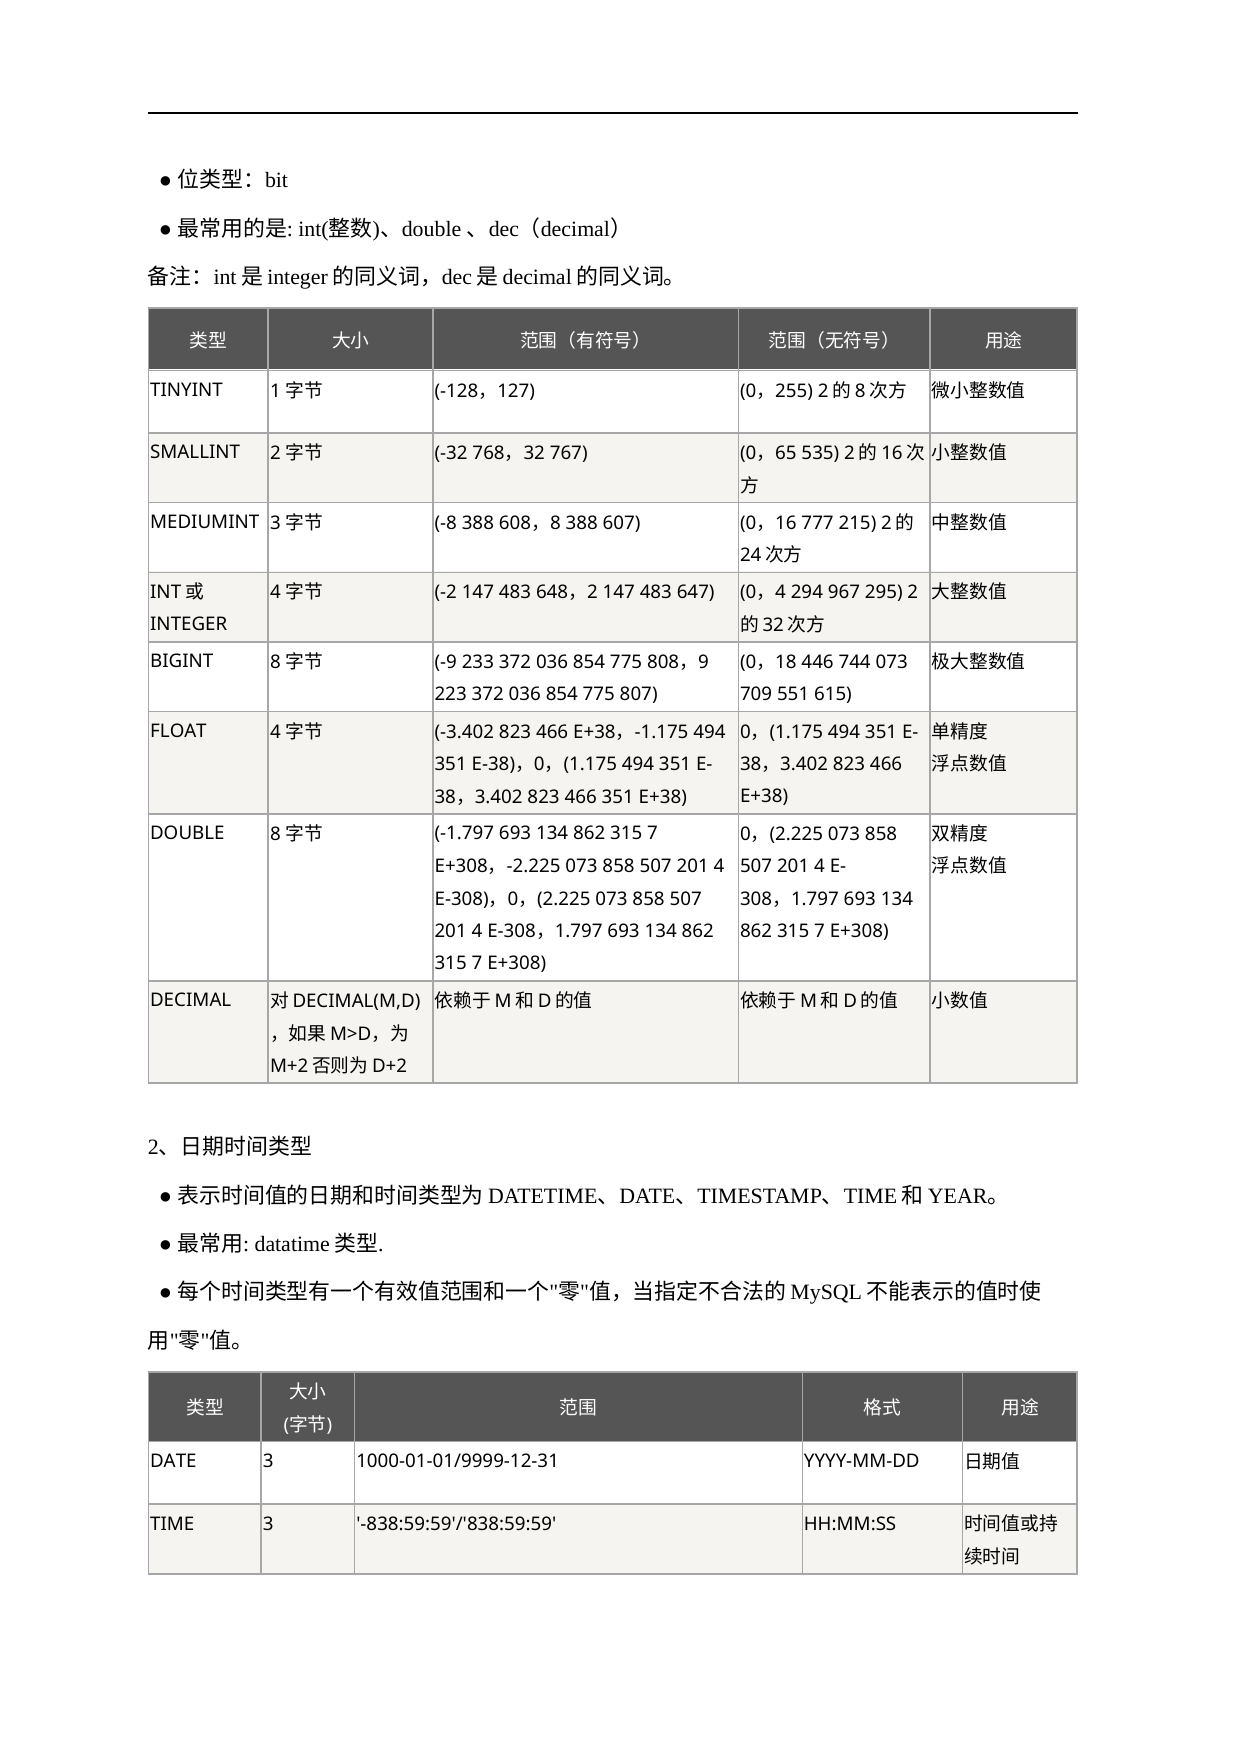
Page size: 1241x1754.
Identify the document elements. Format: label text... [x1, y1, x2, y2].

text ● 位类型：bit [148, 162, 1078, 194]
table_cell 日期值 [963, 1442, 1076, 1503]
text 2、日期时间类型 [148, 1129, 1078, 1161]
table_cell DOUBLE [149, 815, 267, 980]
table_header 范围 [355, 1373, 802, 1441]
table_cell '-838:59:59'/'838:59:59' [355, 1505, 802, 1573]
table_cell 3 [262, 1442, 354, 1503]
table_header 大小 [269, 309, 432, 369]
table_header 类型 [149, 309, 267, 369]
text ● 最常用的是: int(整数)、double 、dec（decimal） [148, 210, 1078, 243]
table_cell 单精度 浮点数值 [931, 712, 1076, 813]
table_cell 极大整数值 [931, 643, 1076, 711]
table_header 范围（有符号） [434, 309, 738, 369]
table_cell YYYY-MM-DD [803, 1442, 962, 1503]
text ● 每个时间类型有一个有效值范围和一个"零"值，当指定不合法的MySQL不能表示的值时使用"零"值。 [148, 1274, 1078, 1355]
table_cell 0，(1.175 494 351 E-38，3.402 823 466 E+38) [739, 712, 929, 813]
table_cell HH:MM:SS [803, 1505, 962, 1573]
table_cell BIGINT [149, 643, 267, 711]
table_cell (0，18 446 744 073 709 551 615) [739, 643, 929, 711]
table_cell 8 字节 [269, 815, 432, 980]
text 备注：int是integer的同义词，dec是decimal的同义词。 [148, 259, 1078, 291]
text ● 最常用: datatime类型. [148, 1226, 1078, 1258]
table_cell 小数值 [931, 982, 1076, 1082]
table_cell DATE [149, 1442, 260, 1503]
table_header 类型 [149, 1373, 260, 1441]
table_cell 1000-01-01/9999-12-31 [355, 1442, 802, 1503]
table_cell 0，(2.225 073 858 507 201 4 E-308，1.797 693 134 862 315 7 E+308) [739, 815, 929, 980]
table_cell (0，255) 2的8次方 [739, 371, 929, 432]
table_cell 大整数值 [931, 573, 1076, 641]
table_cell (-2 147 483 648，2 147 483 647) [434, 573, 738, 641]
table_cell 1 字节 [269, 371, 432, 432]
table_cell DECIMAL [149, 982, 267, 1082]
table_cell 依赖于M和D的值 [739, 982, 929, 1082]
table_cell 4 字节 [269, 712, 432, 813]
table_header 范围（无符号） [739, 309, 929, 369]
table_cell FLOAT [149, 712, 267, 813]
table_cell 中整数值 [931, 503, 1076, 571]
table_cell (-3.402 823 466 E+38，-1.175 494 351 E-38)，0，(1.175 494 351 E-38，3.402 823 466 351 E+38) [434, 712, 738, 813]
table_cell TINYINT [149, 371, 267, 432]
table_cell 3 [262, 1505, 354, 1573]
table_cell (-128，127) [434, 371, 738, 432]
table_cell (-1.797 693 134 862 315 7 E+308，-2.225 073 858 507 201 4 E-308)，0，(2.225 073 858 507 201 4 E-308，1.797 693 134 862 315 7 E+308) [434, 815, 738, 980]
table_cell INT或INTEGER [149, 573, 267, 641]
table_cell (-9 233 372 036 854 775 808，9 223 372 036 854 775 807) [434, 643, 738, 711]
table_header 用途 [963, 1373, 1076, 1441]
table_cell 对DECIMAL(M,D) ，如果M>D，为M+2否则为D+2 [269, 982, 432, 1082]
table_cell 4 字节 [269, 573, 432, 641]
table_cell (0，4 294 967 295) 2的32次方 [739, 573, 929, 641]
text ● 表示时间值的日期和时间类型为DATETIME、DATE、TIMESTAMP、TIME和YEAR。 [148, 1177, 1078, 1210]
table_cell 3 字节 [269, 503, 432, 571]
table_cell (0，16 777 215) 2的24次方 [739, 503, 929, 571]
table_cell MEDIUMINT [149, 503, 267, 571]
table_cell TIME [149, 1505, 260, 1573]
table_cell 8 字节 [269, 643, 432, 711]
table_cell 双精度 浮点数值 [931, 815, 1076, 980]
table_cell 2 字节 [269, 434, 432, 502]
table_header 用途 [931, 309, 1076, 369]
table_cell 微小整数值 [931, 371, 1076, 432]
table_header 格式 [803, 1373, 962, 1441]
table_cell SMALLINT [149, 434, 267, 502]
table_header 大小 (字节) [262, 1373, 354, 1441]
table_cell (-32 768，32 767) [434, 434, 738, 502]
table_cell 依赖于M和D的值 [434, 982, 738, 1082]
table_cell 小整数值 [931, 434, 1076, 502]
table_cell (-8 388 608，8 388 607) [434, 503, 738, 571]
table_cell 时间值或持续时间 [963, 1505, 1076, 1573]
table_cell (0，65 535) 2的16次方 [739, 434, 929, 502]
